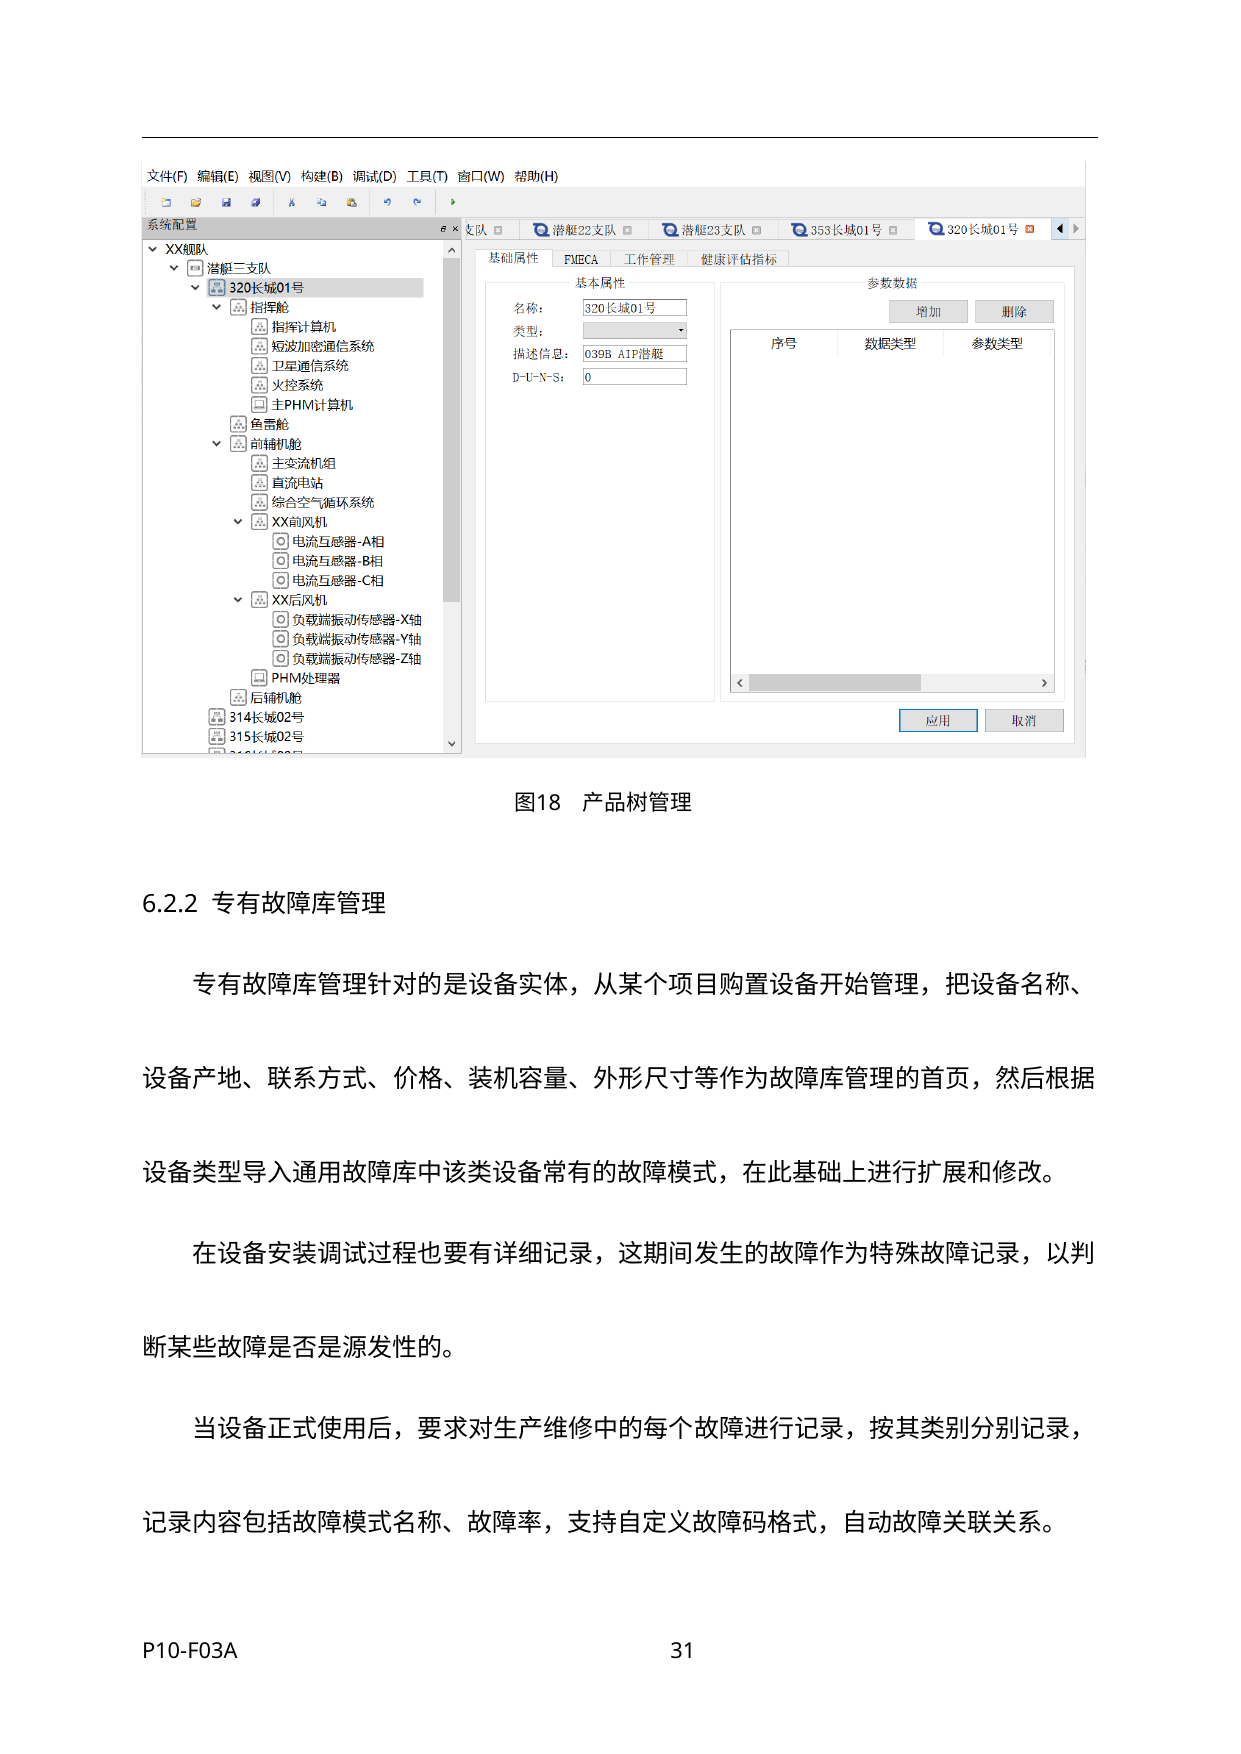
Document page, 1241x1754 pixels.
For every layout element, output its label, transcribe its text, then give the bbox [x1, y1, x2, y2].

text 产品树管理 [142, 784, 1098, 818]
text 当设备正式使用后，要求对生产维修中的每个故障进行记录，按其类别分别记录，记录内容包括故障模式名称、故障率，支持自定义故障码格式，自动故障关联关系。 [142, 1393, 1098, 1555]
subtitle 专有故障库管理 [142, 867, 1098, 935]
text 专有故障库管理针对的是设备实体，从某个项目购置设备开始管理，把设备名称、设备产地、联系方式、价格、装机容量、外形尺寸等作为故障库管理的首页，然后根据设备类型导入通用故障库中该类设备常有的故障模式，在此基础上进行扩展和修改。 [142, 949, 1098, 1204]
text 在设备安装调试过程也要有详细记录，这期间发生的故障作为特殊故障记录，以判断某些故障是否是源发性的。 [142, 1218, 1098, 1379]
picture [141, 161, 1086, 758]
